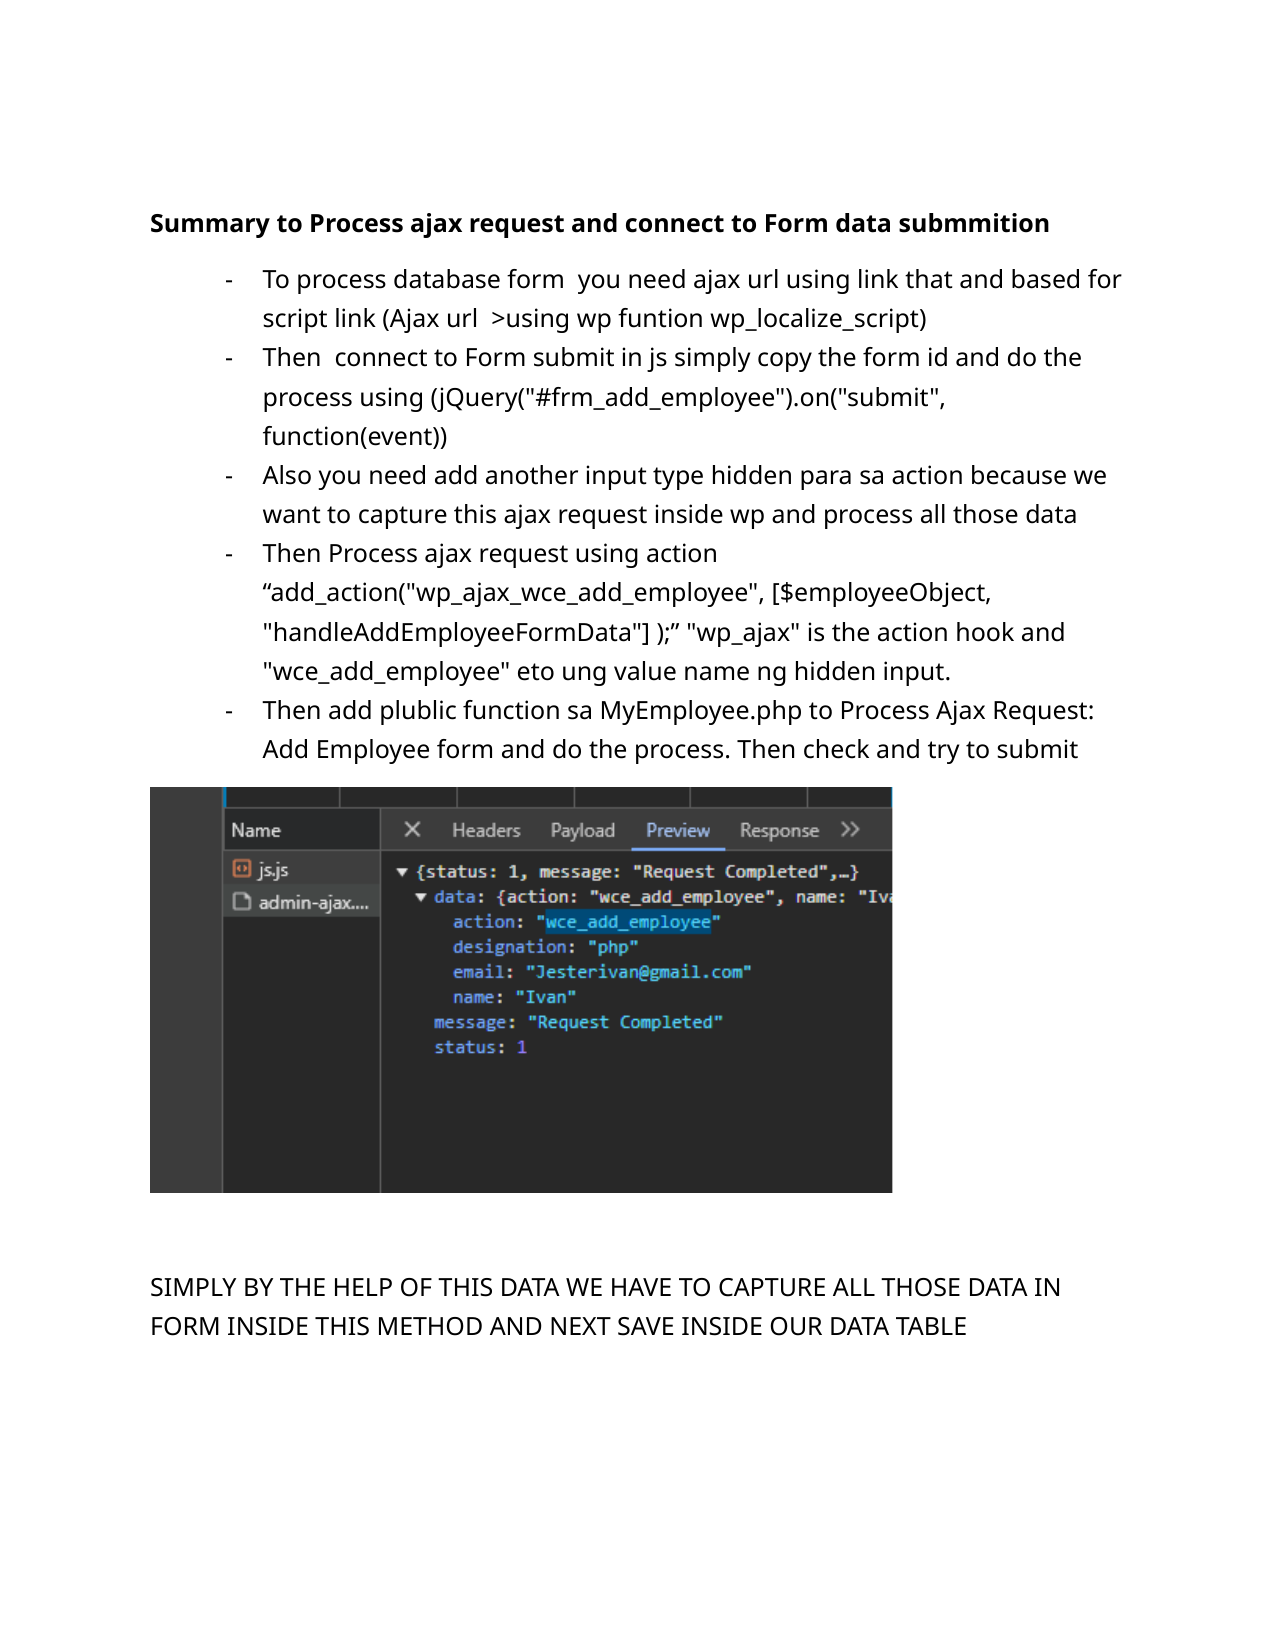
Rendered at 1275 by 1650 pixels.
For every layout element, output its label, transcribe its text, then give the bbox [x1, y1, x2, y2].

text Summary to Process ajax request and connect to Form data submmition [150, 206, 1125, 240]
list Also you need add another input type hidden para sa action because we want to capture this ajax request inside wp and process all those data [225, 457, 1125, 531]
list Then connect to Form submit in js simply copy the form id and do the process using (jQuery("#frm_add_employee").on("submit", function(event)) [225, 340, 1125, 452]
list Then Process ajax request using action “add_action("wp_ajax_wce_add_employee", [$employeeObject, "handleAddEmployeeFormData"] );” "wp_ajax" is the action hook and "wce_add_employee" eto ung value name ng hidden input. [225, 536, 1125, 687]
list Then add plublic function sa MyEmployee.php to Process Ajax Request: Add Employee form and do the process. Then check and try to submit [225, 692, 1125, 766]
text SIMPLY BY THE HELP OF THIS DATA WE HAVE TO CAPTURE ALL THOSE DATA IN FORM INSIDE THIS METHOD AND NEXT SAVE INSIDE OUR DATA TABLE [150, 1270, 1125, 1343]
list To process database form you need ajax url using link that and based for script link (Ajax url >using wp funtion wp_localize_script) [225, 262, 1125, 335]
picture [150, 787, 893, 1193]
